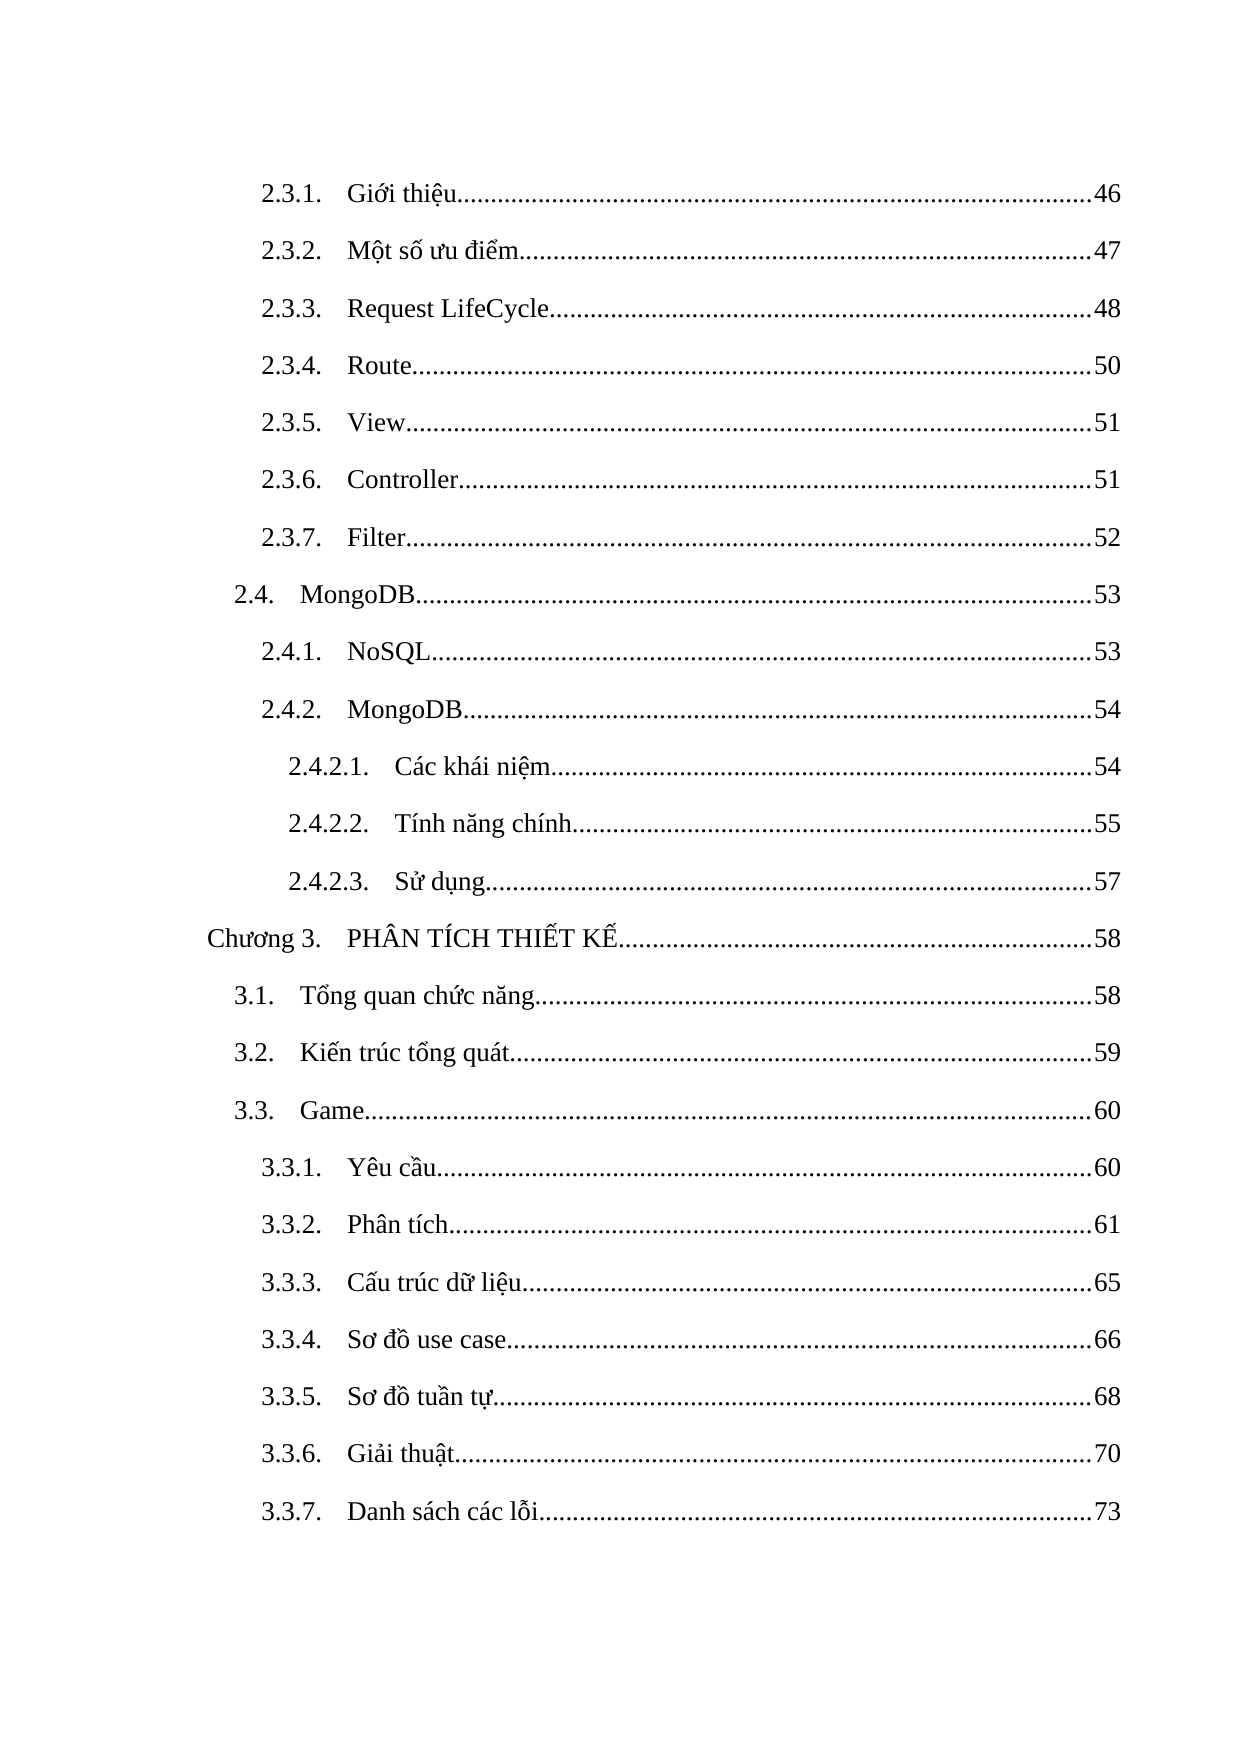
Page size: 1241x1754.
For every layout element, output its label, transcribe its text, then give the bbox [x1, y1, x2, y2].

text 2.3.7. Filter 52 [261, 521, 1122, 552]
text 3.3.5. Sơ đồ tuần tự 68 [261, 1380, 1122, 1411]
text 2.4. MongoDB 53 [234, 578, 1122, 609]
text 3.2. Kiến trúc tổng quát 59 [234, 1037, 1122, 1068]
text 3.3.7. Danh sách các lỗi 73 [261, 1495, 1122, 1526]
text 2.4.2. MongoDB 54 [261, 693, 1122, 724]
text 2.3.3. Request LifeCycle 48 [261, 292, 1122, 323]
text 3.3. Game 60 [234, 1094, 1122, 1125]
text 2.4.1. NoSQL 53 [261, 636, 1122, 667]
text 2.3.2. Một số ưu điểm 47 [261, 234, 1122, 266]
text 2.3.5. View 51 [261, 406, 1122, 437]
text 2.4.2.2. Tính năng chính 55 [288, 807, 1122, 838]
text Chương 3. PHÂN TÍCH THIẾT KẾ 58 [207, 922, 1122, 953]
text 3.3.1. Yêu cầu 60 [261, 1151, 1122, 1182]
text 3.1. Tổng quan chức năng 58 [234, 979, 1122, 1010]
text 2.3.4. Route 50 [261, 349, 1122, 380]
text 3.3.4. Sơ đồ use case 66 [261, 1323, 1122, 1354]
text 3.3.6. Giải thuật 70 [261, 1438, 1122, 1469]
text 2.4.2.1. Các khái niệm 54 [288, 750, 1122, 781]
text 3.3.3. Cấu trúc dữ liệu 65 [261, 1266, 1122, 1297]
text 2.3.1. Giới thiệu 46 [261, 177, 1122, 208]
text 2.4.2.3. Sử dụng 57 [288, 865, 1122, 896]
text 2.3.6. Controller 51 [261, 464, 1122, 495]
text 3.3.2. Phân tích 61 [261, 1208, 1122, 1239]
